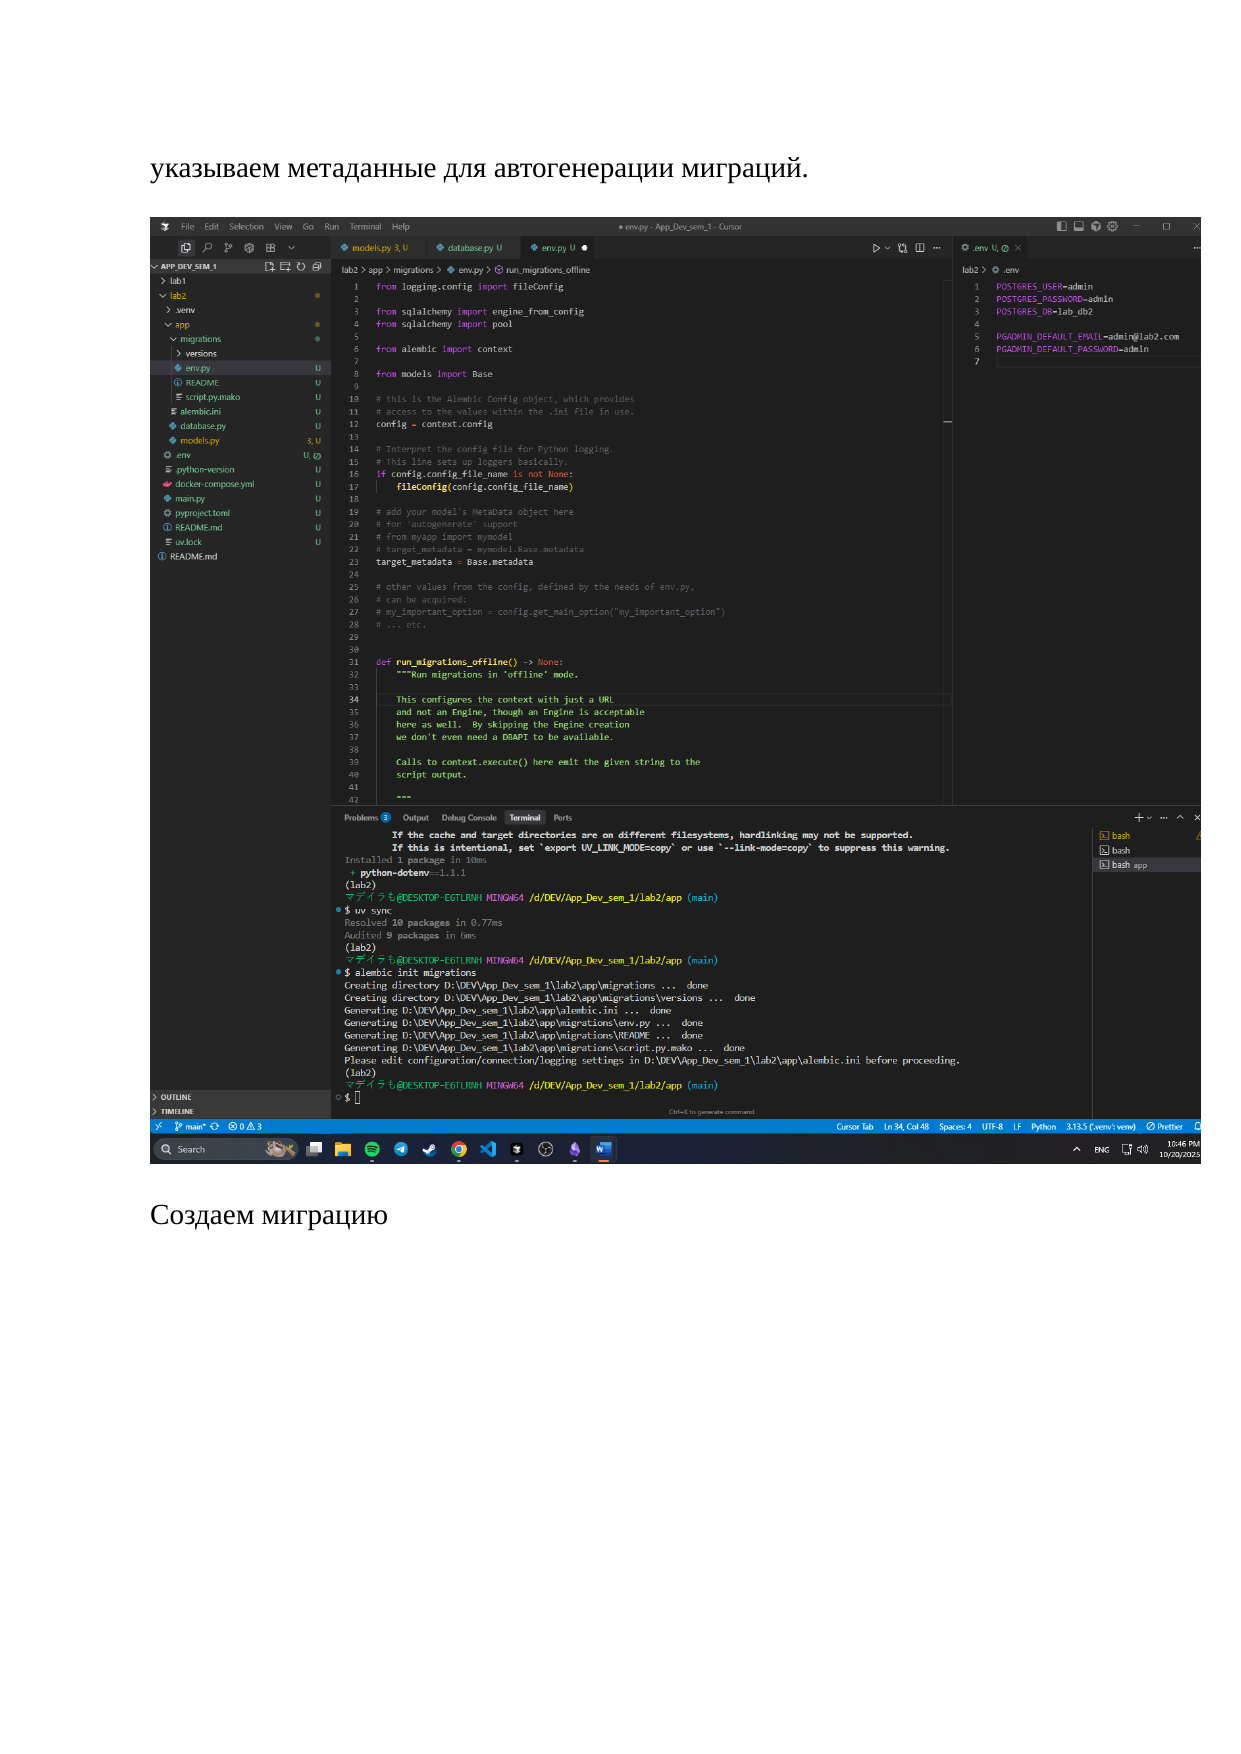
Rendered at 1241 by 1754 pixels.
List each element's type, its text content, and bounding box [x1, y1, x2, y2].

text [150, 150, 1090, 183]
text Создаем миграцию [150, 1197, 1090, 1231]
picture [150, 217, 1201, 1164]
